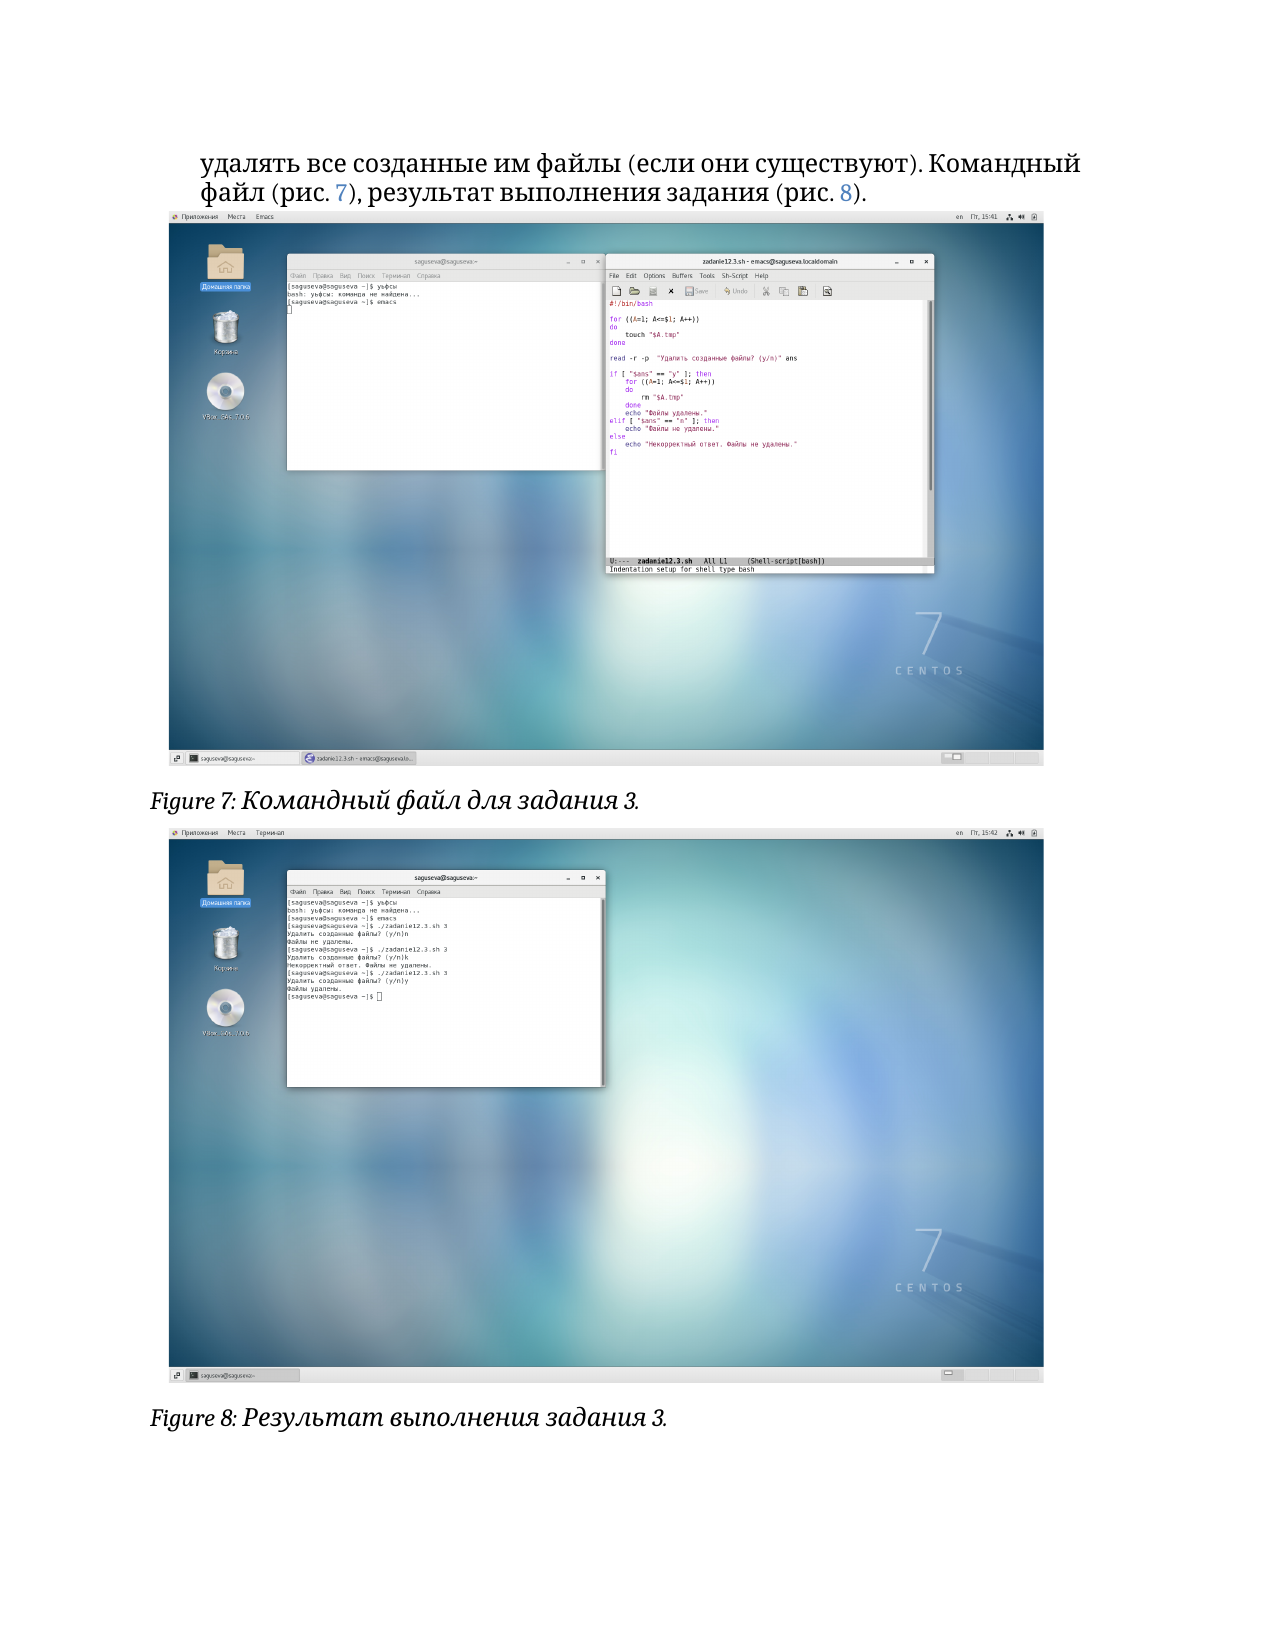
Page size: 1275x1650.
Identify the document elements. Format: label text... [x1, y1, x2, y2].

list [150, 150, 1125, 207]
picture [168, 211, 1044, 766]
picture [168, 828, 1044, 1383]
text Figure 7: Командный файл для задания 3. [150, 787, 1125, 816]
text Figure 8: Результат выполнения задания 3. [150, 1403, 1125, 1432]
